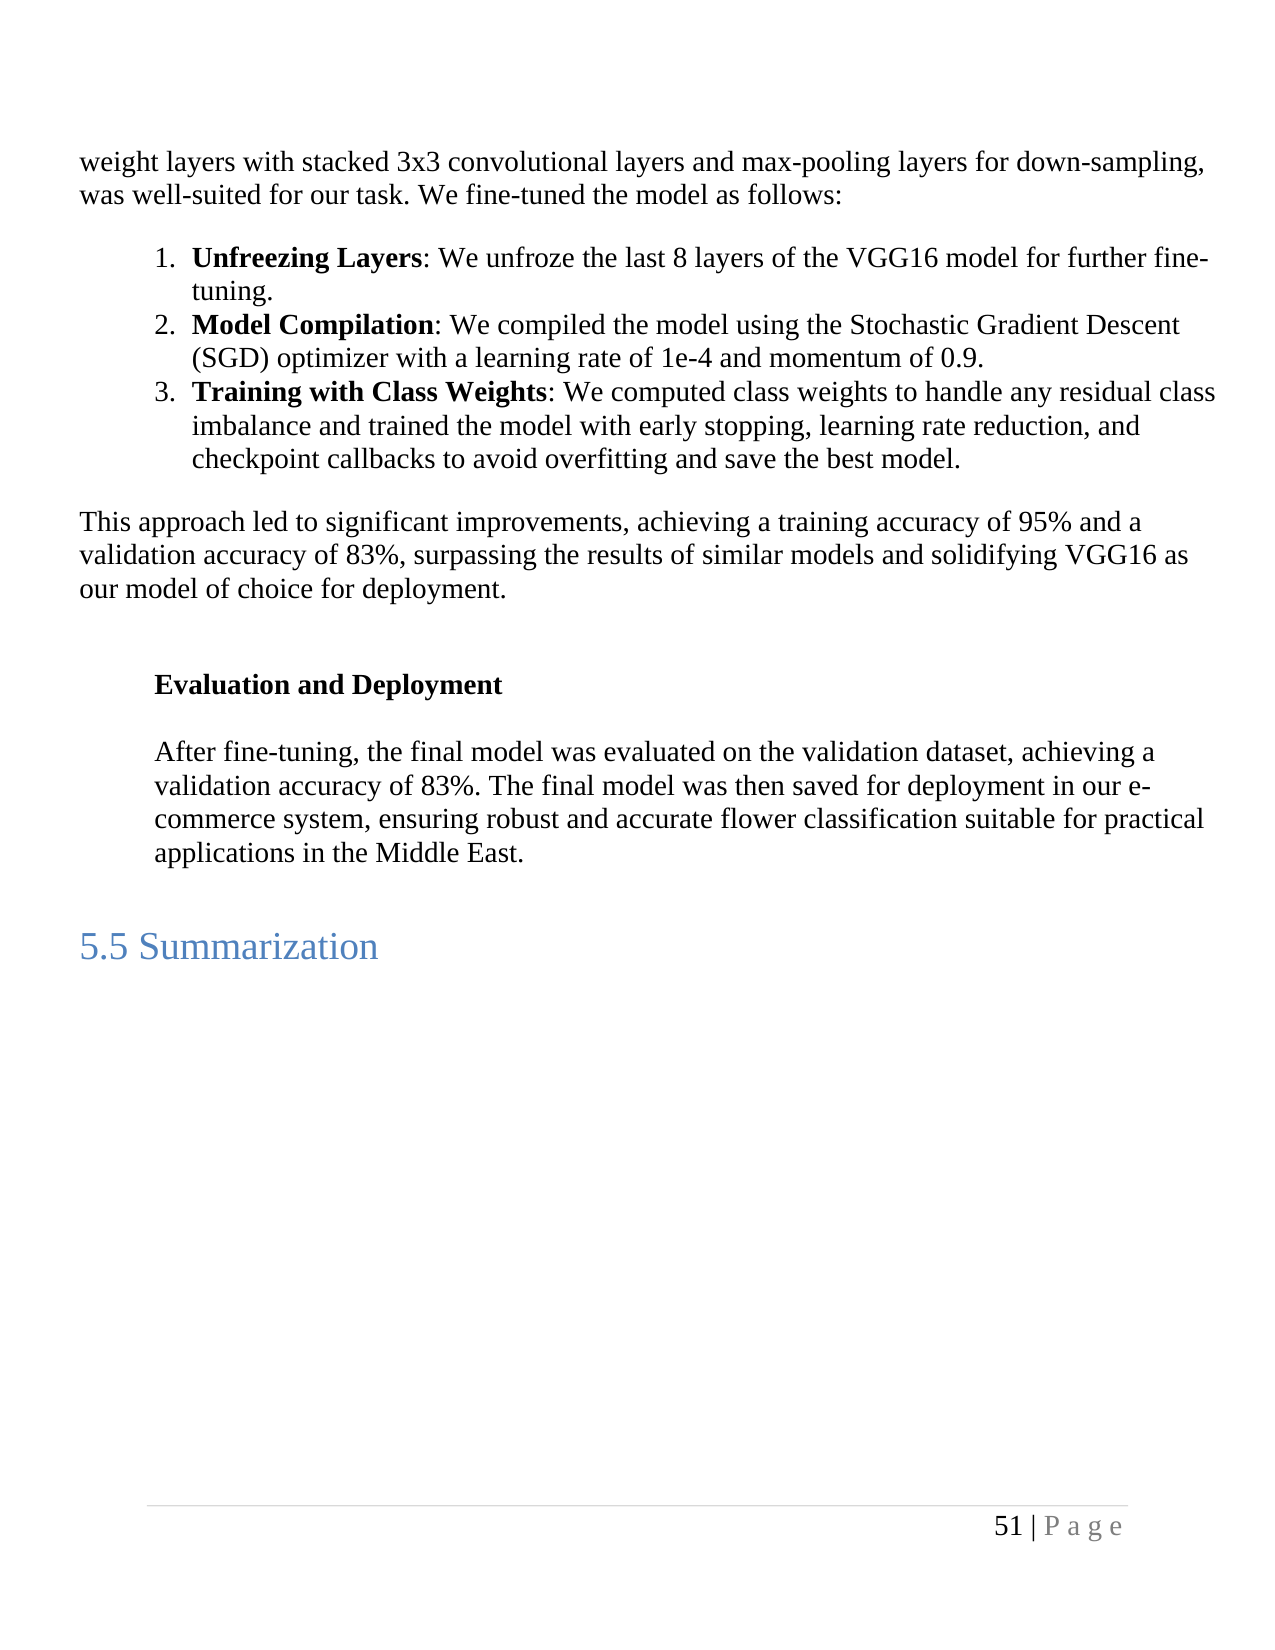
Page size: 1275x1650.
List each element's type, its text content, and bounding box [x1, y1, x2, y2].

list Unfreezing Layers: We unfroze the last 8 layers of the VGG16 model for further fine-tuning. [154, 240, 1225, 307]
text This approach led to significant improvements, achieving a training accuracy of 95% and a validation accuracy of 83%, surpassing the results of similar models and solidifying VGG16 as our model of choice for deployment. [79, 504, 1225, 604]
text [79, 144, 1225, 211]
text After fine-tuning, the final model was evaluated on the validation dataset, achieving a validation accuracy of 83%. The final model was then saved for deployment in our e-commerce system, ensuring robust and accurate flower classification suitable for practical applications in the Middle East. [154, 734, 1225, 868]
subtitle Evaluation and Deployment [154, 667, 1225, 701]
list Training with Class Weights: We computed class weights to handle any residual class imbalance and trained the model with early stopping, learning rate reduction, and checkpoint callbacks to avoid overfitting and save the best model. [154, 374, 1225, 475]
subtitle 5.5 Summarization [79, 922, 1225, 968]
list Model Compilation: We compiled the model using the Stochastic Gradient Descent (SGD) optimizer with a learning rate of 1e-4 and momentum of 0.9. [154, 307, 1225, 374]
